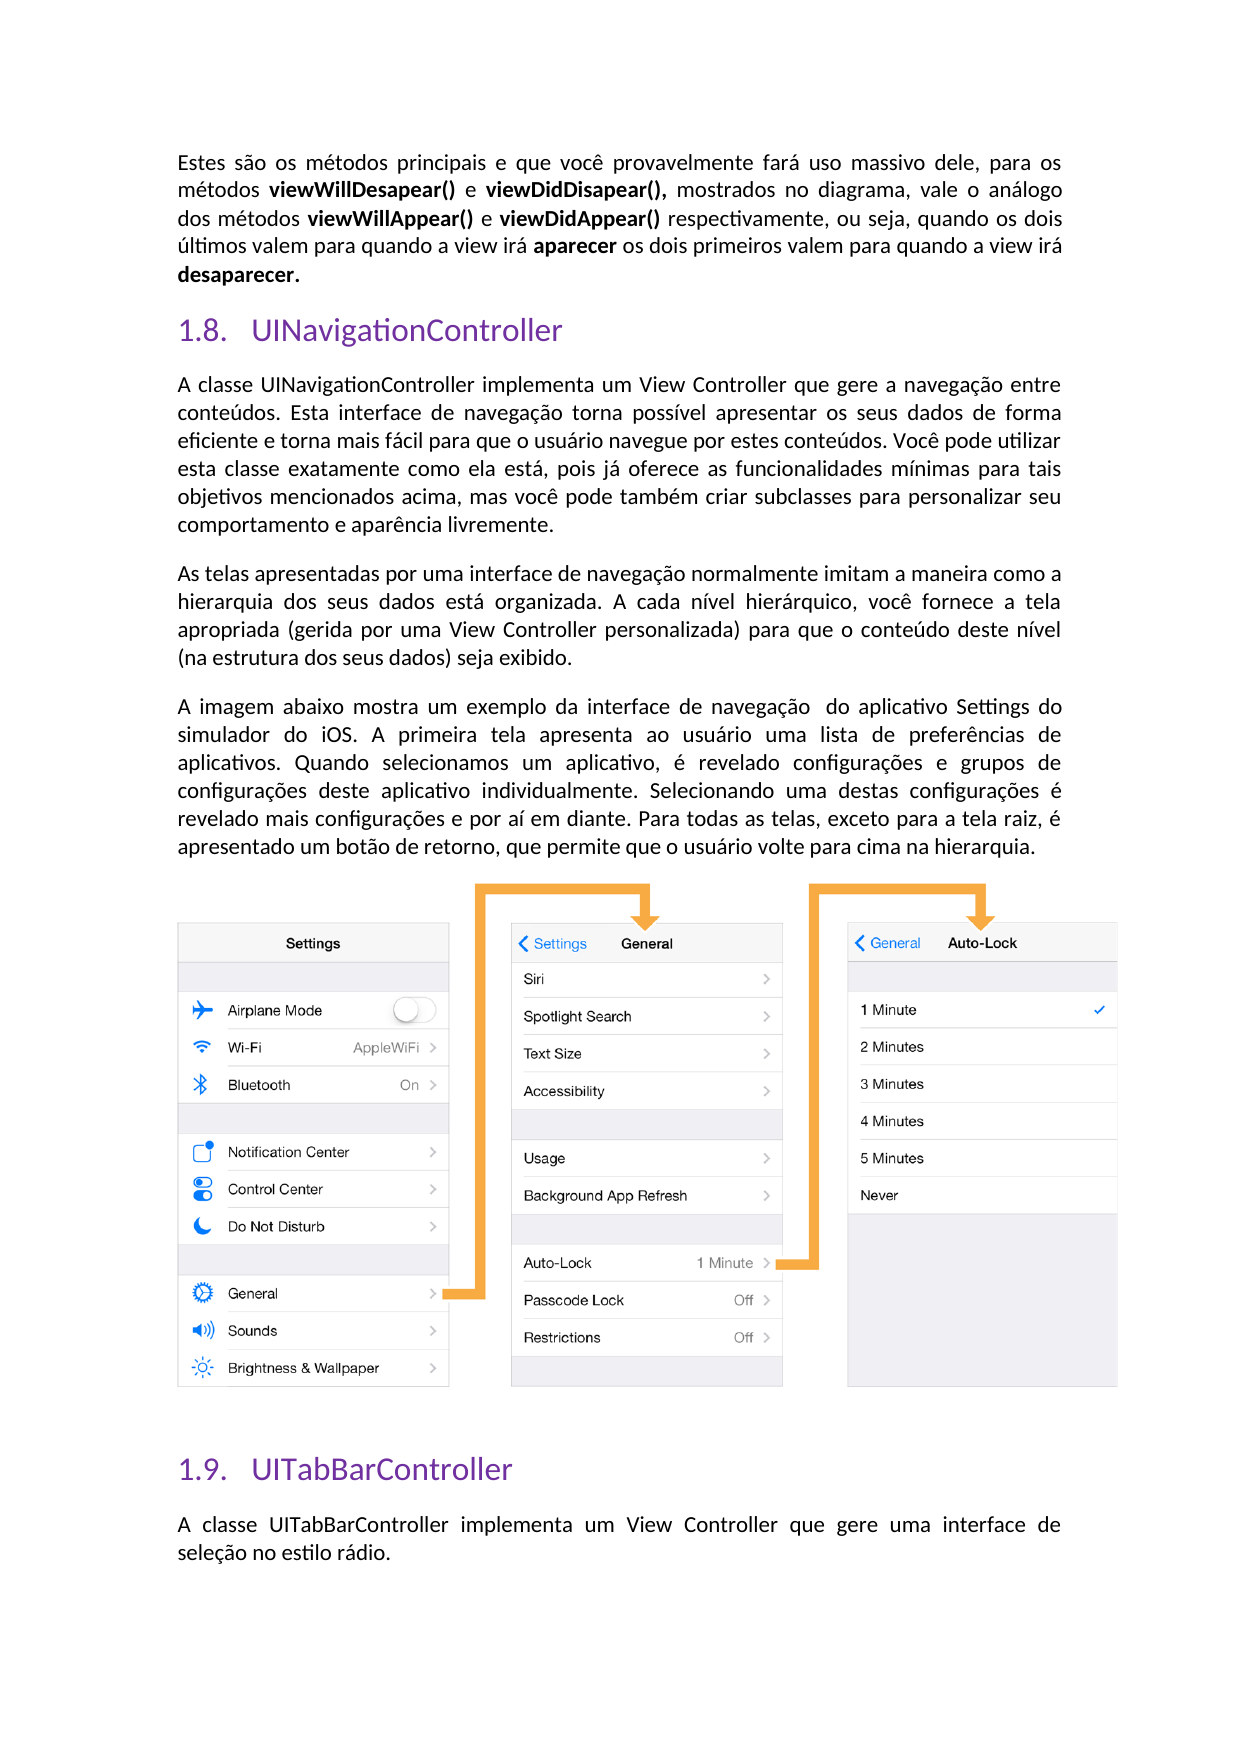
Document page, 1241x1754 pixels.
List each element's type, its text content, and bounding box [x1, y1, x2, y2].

subtitle UITabBarController [177, 1448, 1063, 1489]
subtitle UINavigationController [177, 308, 1063, 349]
picture [177, 881, 1118, 1387]
text Estes são os métodos principais e que você provavelmente fará uso massivo dele, para os métodos viewWillDesapear() e viewDidDisapear(), mostrados no diagrama, vale o análogo dos métodos viewWillAppear() e viewDidAppear() respectivamente, ou seja, quando os dois últimos valem para quando a view irá aparecer os dois primeiros valem para quando a view irá desaparecer. [177, 148, 1063, 288]
text As telas apresentadas por uma interface de navegação normalmente imitam a maneira como a hierarquia dos seus dados está organizada. A cada nível hierárquico, você fornece a tela apropriada (gerida por uma View Controller personalizada) para que o conteúdo deste nível (na estrutura dos seus dados) seja exibido. [177, 559, 1063, 671]
text A classe UITabBarController implementa um View Controller que gere uma interface de seleção no estilo rádio. [177, 1510, 1063, 1566]
text A classe UINavigationController implementa um View Controller que gere a navegação entre conteúdos. Esta interface de navegação torna possível apresentar os seus dados de forma eficiente e torna mais fácil para que o usuário navegue por estes conteúdos. Você pode utilizar esta classe exatamente como ela está, pois já oferece as funcionalidades mínimas para tais objetivos mencionados acima, mas você pode também criar subclasses para personalizar seu comportamento e aparência livremente. [177, 370, 1063, 538]
text A imagem abaixo mostra um exemplo da interface de navegação do aplicativo Settings do simulador do iOS. A primeira tela apresenta ao usuário uma lista de preferências de aplicativos. Quando selecionamos um aplicativo, é revelado configurações e grupos de configurações deste aplicativo individualmente. Selecionando uma destas configurações é revelado mais configurações e por aí em diante. Para todas as telas, exceto para a tela raiz, é apresentado um botão de retorno, que permite que o usuário volte para cima na hierarquia. [177, 692, 1063, 860]
